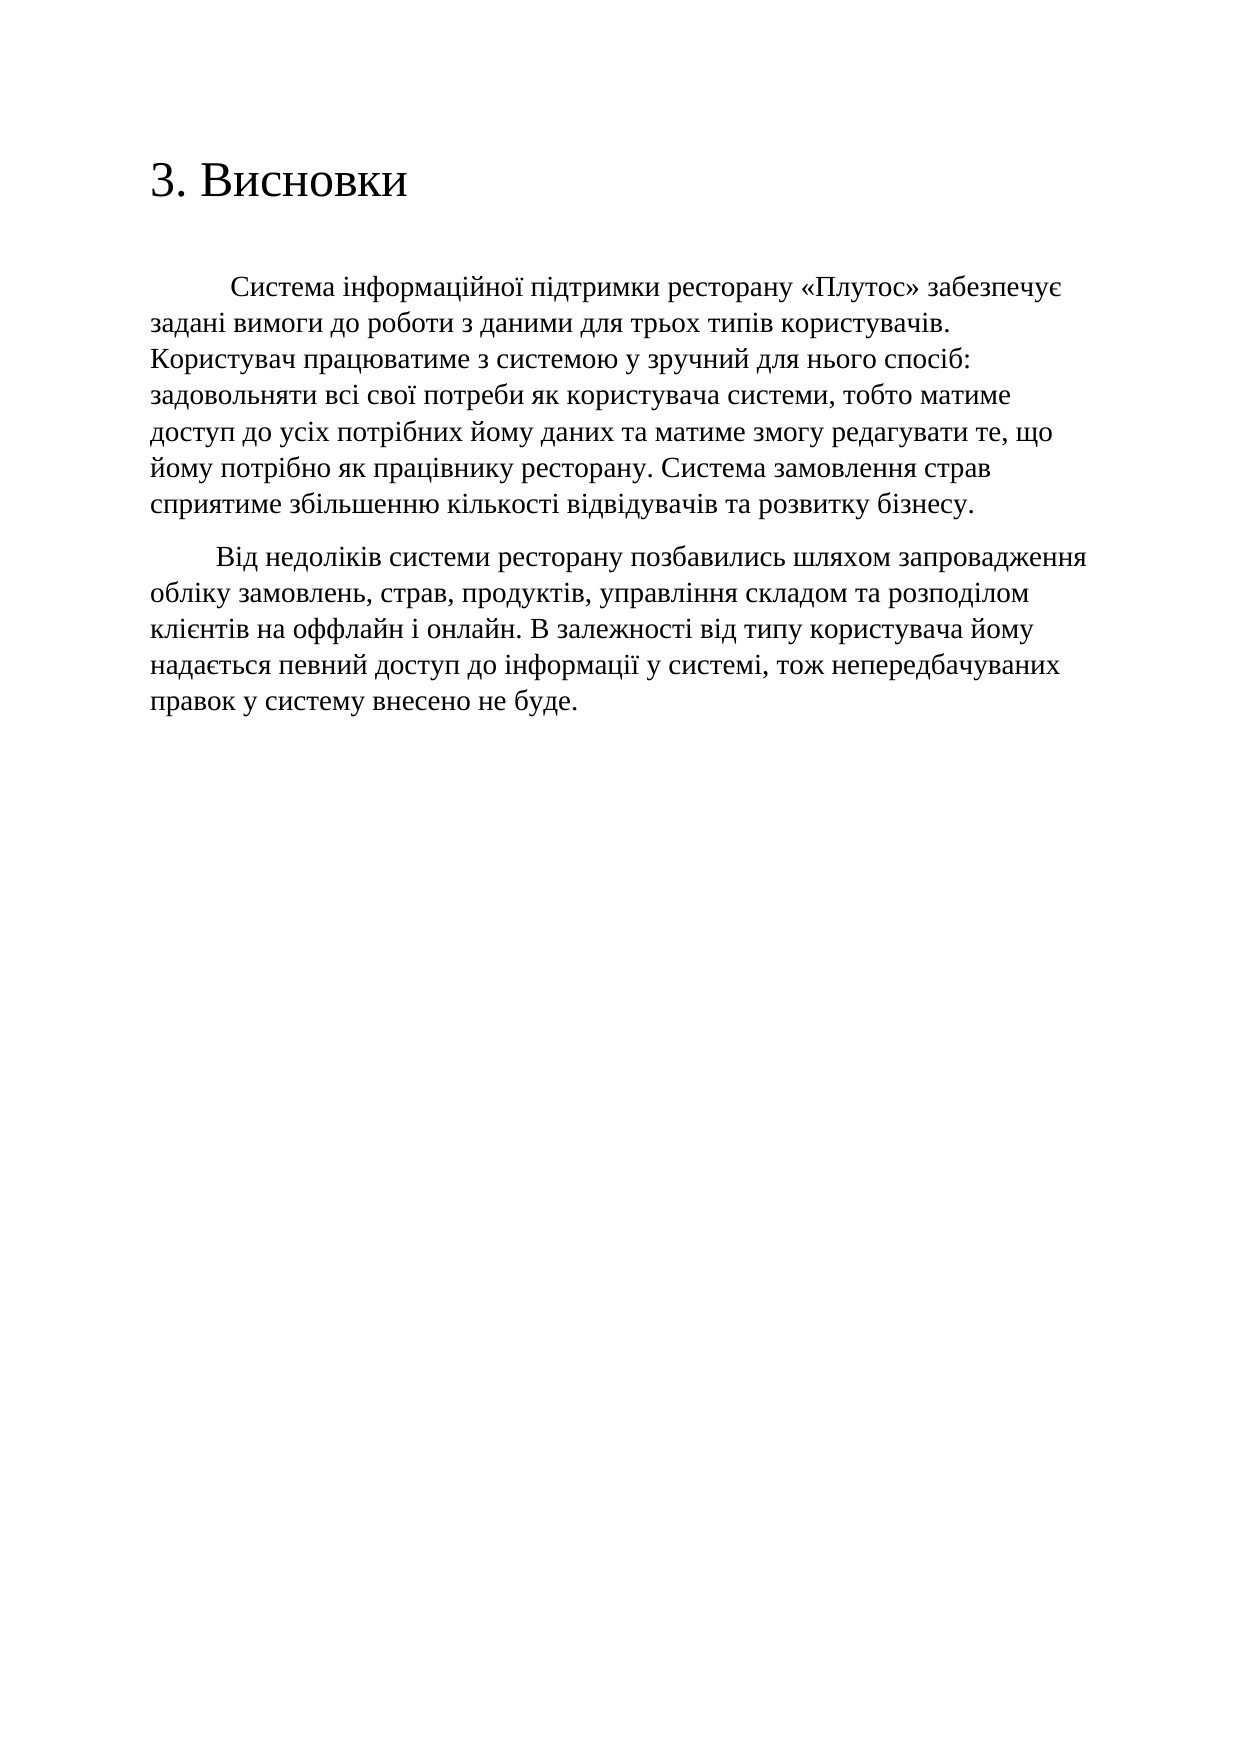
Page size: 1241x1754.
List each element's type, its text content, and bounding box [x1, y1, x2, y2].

text Система інформаційної підтримки реcторану «Плутос» забезпечує задані вимоги до роботи з даними для трьох типів користувачів. Користувач працюватиме з системою у зручний для нього спосіб: задовольняти всі свої потреби як користувача системи, тобто матиме доступ до усіх потрібних йому даних та матиме змогу редагувати те, що йому потрібно як працівнику ресторану. Система замовлення страв сприятиме збільшенню кількості відвідувачів та розвитку бізнесу. [150, 269, 1090, 519]
text Від недоліків системи ресторану позбавились шляхом запровадження обліку замовлень, страв, продуктів, управління складом та розподілом клієнтів на оффлайн і онлайн. В залежності від типу користувача йому надається певний доступ до інформації у системі, тож непередбачуваних правок у систему внесено не буде. [150, 539, 1090, 717]
subtitle 3. Висновки [150, 150, 1090, 207]
